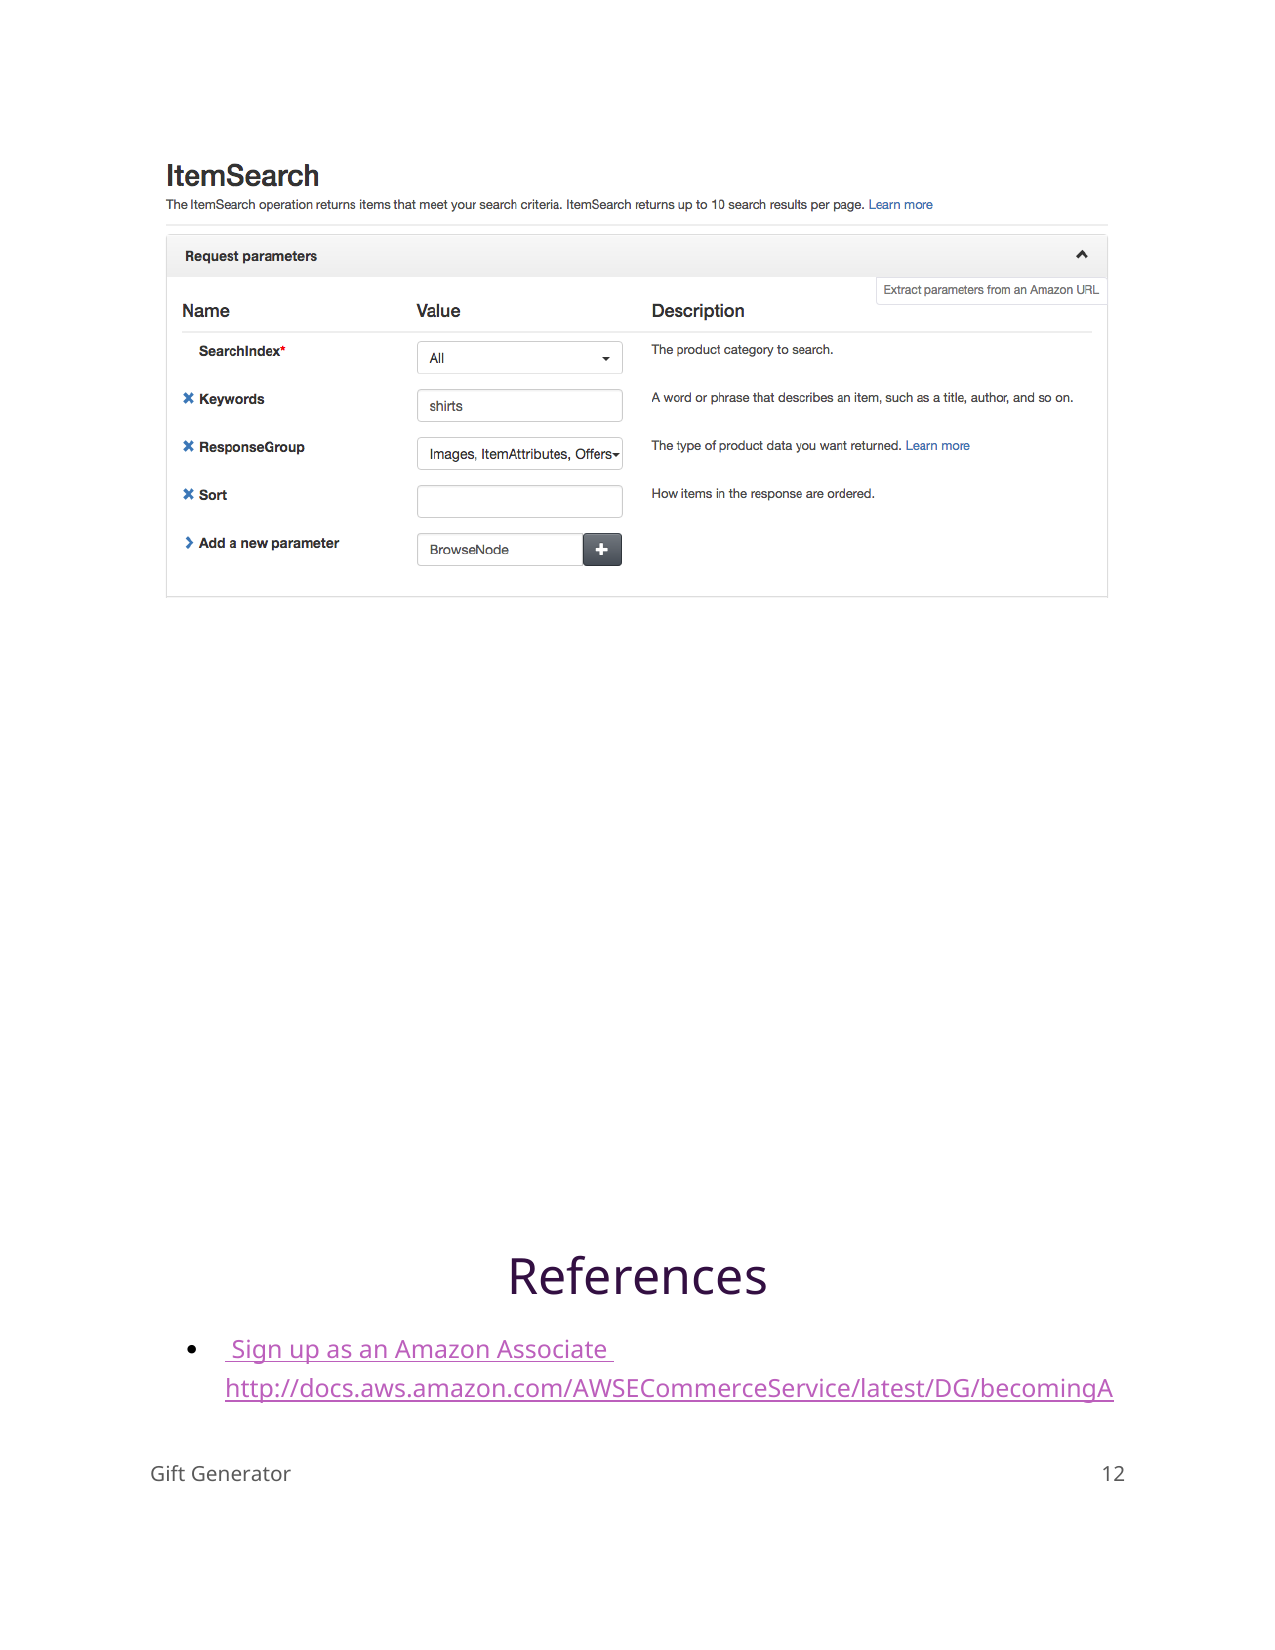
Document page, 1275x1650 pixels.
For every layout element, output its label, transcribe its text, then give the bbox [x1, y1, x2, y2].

subtitle References [150, 1241, 1125, 1309]
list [187, 1332, 1125, 1405]
picture [150, 150, 1125, 598]
